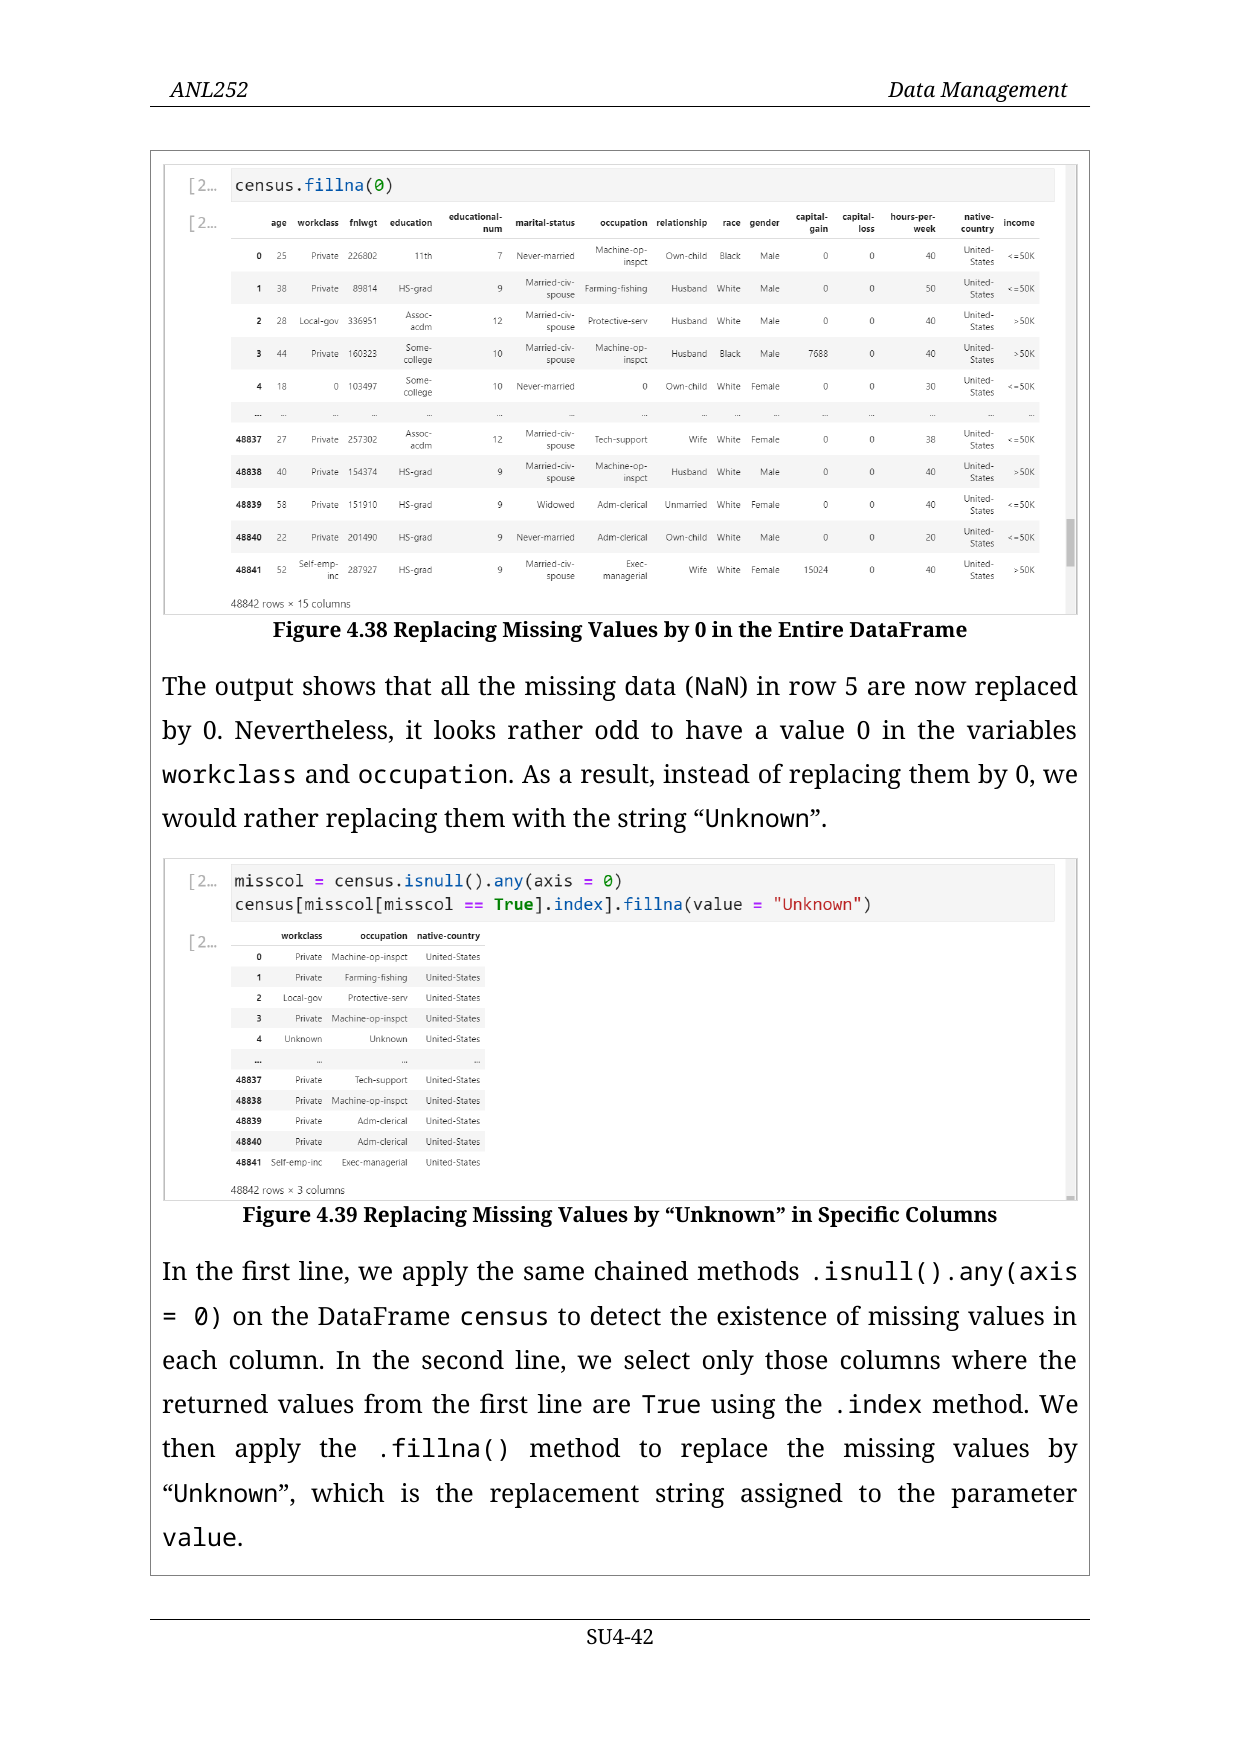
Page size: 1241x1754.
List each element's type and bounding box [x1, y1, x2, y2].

picture [164, 859, 1077, 1200]
table_header [151, 151, 1089, 1574]
picture [164, 165, 1077, 614]
